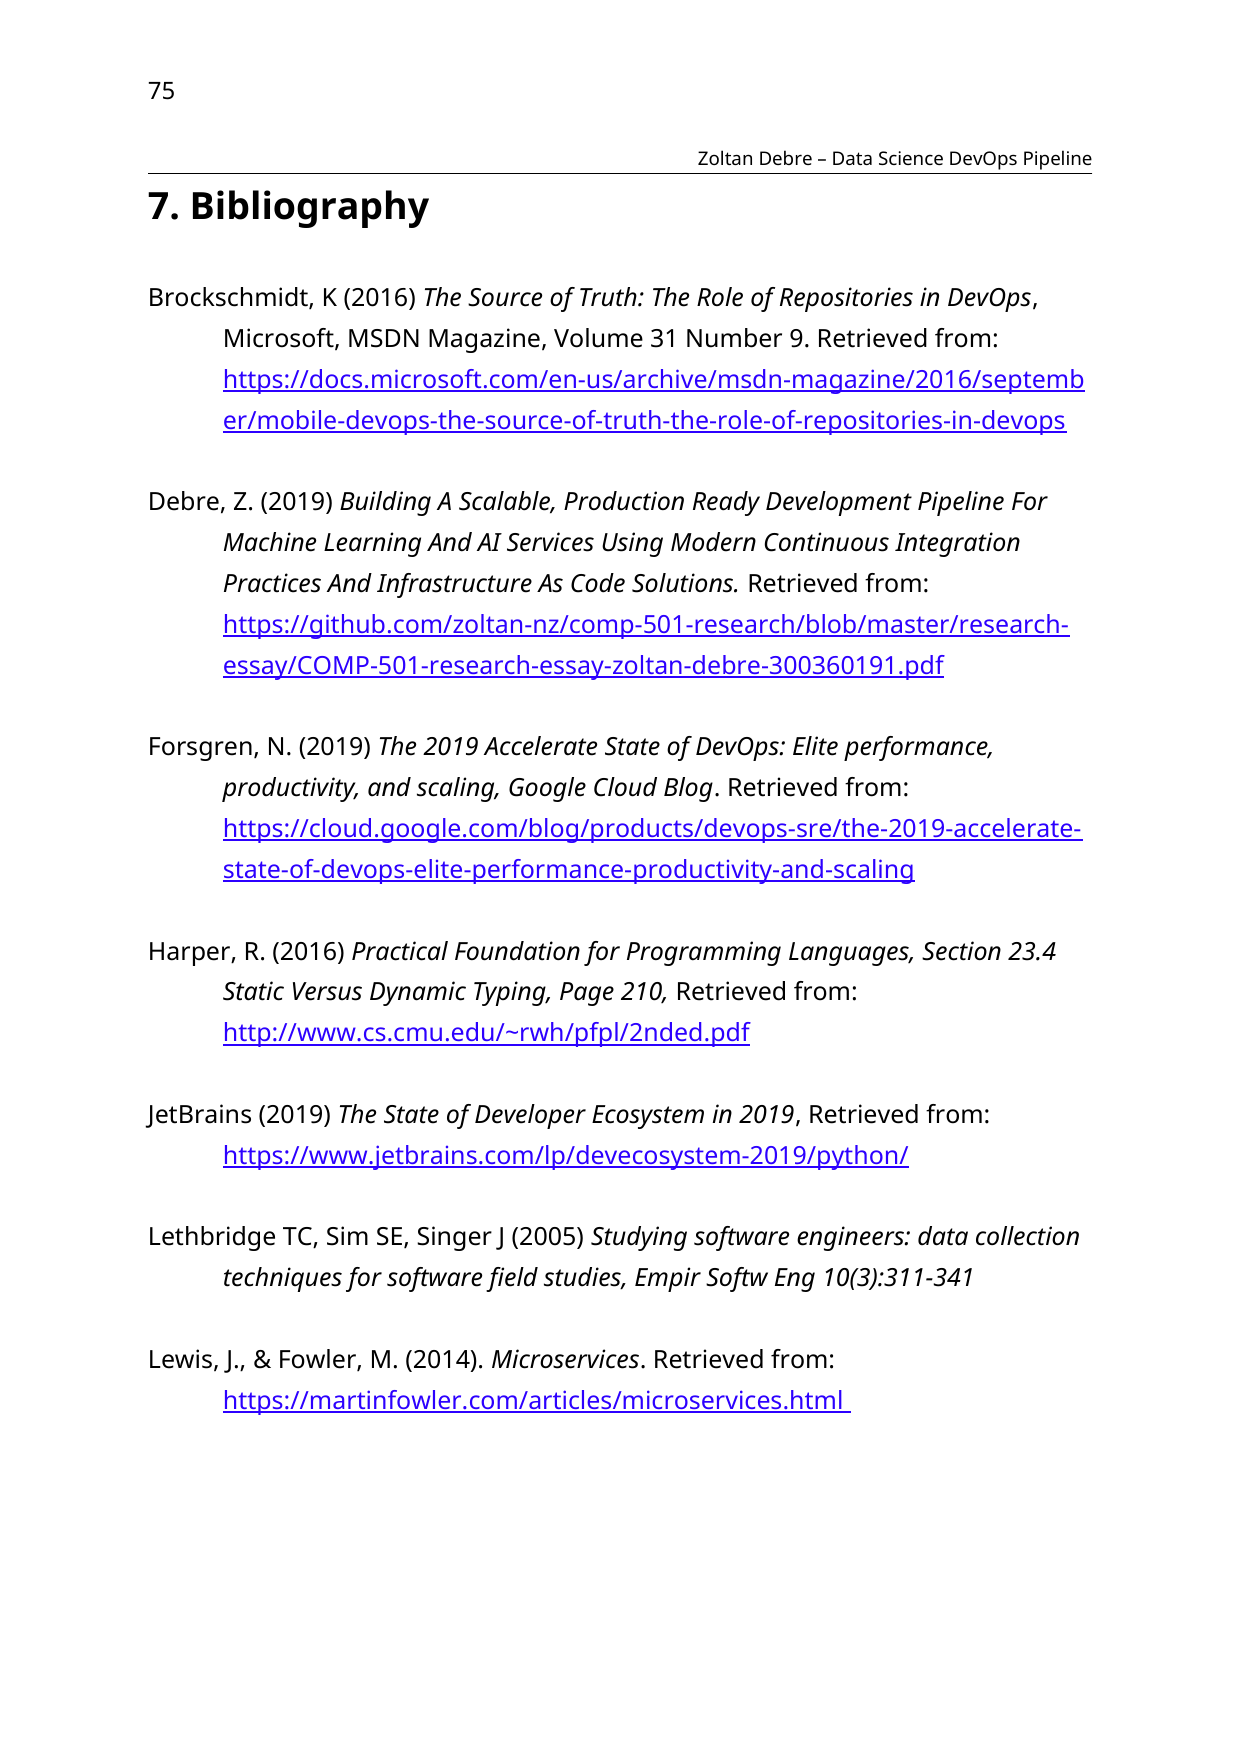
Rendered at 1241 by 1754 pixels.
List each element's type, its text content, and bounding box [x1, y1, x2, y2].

subtitle 7. Bibliography [148, 179, 1092, 231]
text JetBrains (2019) The State of Developer Ecosystem in 2019, Retrieved from: https://www.jetbrains.com/lp/devecosystem-2019/python/ [148, 1097, 1092, 1171]
text Harper, R. (2016) Practical Foundation for Programming Languages, Section 23.4 Static Versus Dynamic Typing, Page 210, Retrieved from: http://www.cs.cmu.edu/~rwh/pfpl/2nded.pdf [148, 933, 1092, 1049]
text Lewis, J., & Fowler, M. (2014). Microservices. Retrieved from: https://martinfowler.com/articles/microservices.html [148, 1342, 1092, 1416]
text Debre, Z. (2019) Building A Scalable, Production Ready Development Pipeline For Machine Learning And AI Services Using Modern Continuous Integration Practices And Infrastructure As Code Solutions. Retrieved from: https://github.com/zoltan-nz/comp-501-research/blob/master/research-essay/COMP-501-research-essay-zoltan-debre-300360191.pdf [148, 484, 1092, 681]
text Brockschmidt, K (2016) The Source of Truth: The Role of Repositories in DevOps, Microsoft, MSDN Magazine, Volume 31 Number 9. Retrieved from: https://docs.microsoft.com/en-us/archive/msdn-magazine/2016/september/mobile-devops-the-source-of-truth-the-role-of-repositories-in-devops [148, 280, 1092, 436]
text Lethbridge TC, Sim SE, Singer J (2005) Studying software engineers: data collection techniques for software field studies, Empir Softw Eng 10(3):311-341 [148, 1219, 1092, 1294]
text Forsgren, N. (2019) The 2019 Accelerate State of DevOps: Elite performance, productivity, and scaling, Google Cloud Blog. Retrieved from: https://cloud.google.com/blog/products/devops-sre/the-2019-accelerate-state-of-devops-elite-performance-productivity-and-scaling [148, 729, 1092, 886]
